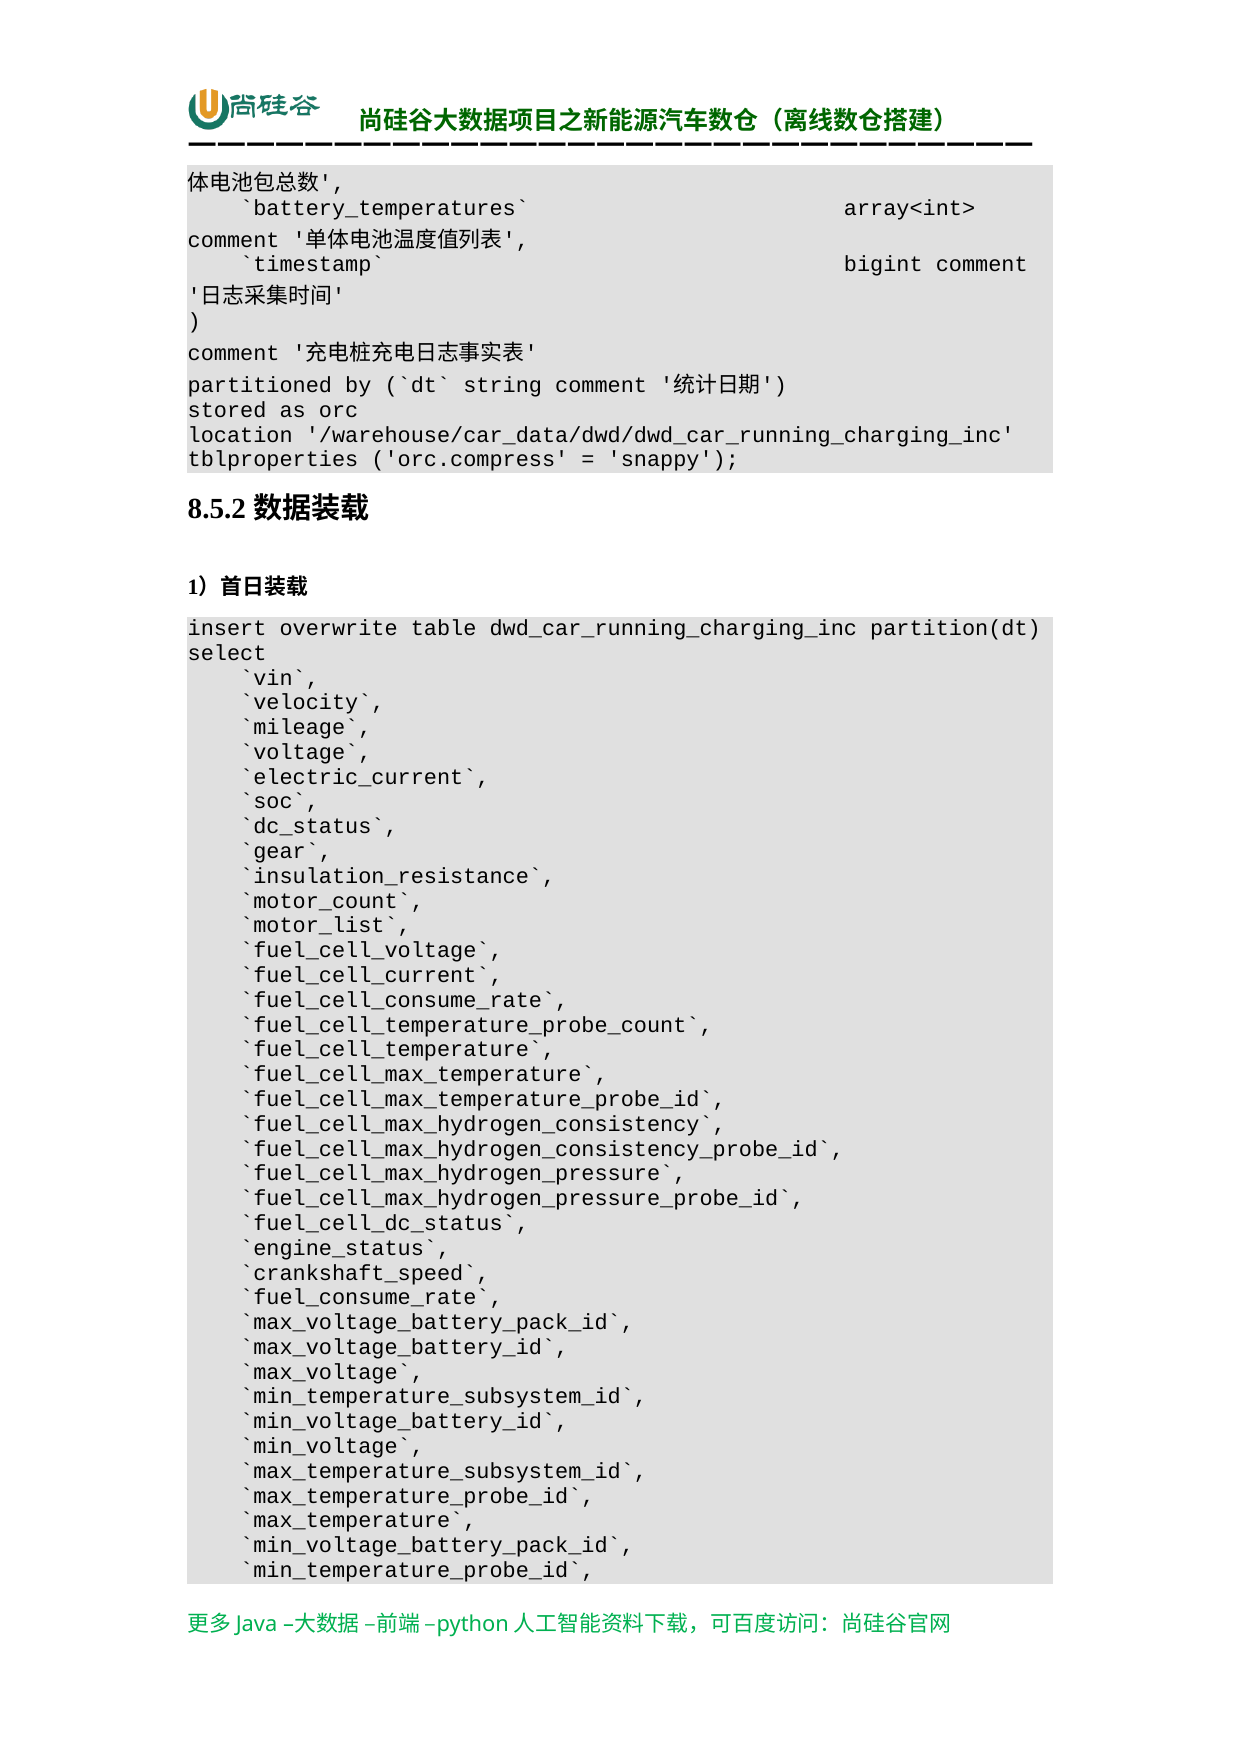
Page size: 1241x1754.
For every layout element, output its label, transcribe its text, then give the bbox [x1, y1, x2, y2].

picture [187, 88, 320, 130]
text `max_voltage_battery_pack_id`, [187, 1311, 1053, 1336]
text `motor_count`, [187, 890, 1053, 915]
text `crankshaft_speed`, [187, 1262, 1053, 1287]
text `max_temperature_probe_id`, [187, 1485, 1053, 1510]
text insert overwrite table dwd_car_running_charging_inc partition(dt) [187, 617, 1053, 642]
text `fuel_cell_voltage`, [187, 939, 1053, 964]
text `fuel_cell_max_hydrogen_pressure_probe_id`, [187, 1187, 1053, 1212]
text `soc`, [187, 791, 1053, 816]
text `dc_status`, [187, 816, 1053, 840]
text `fuel_cell_max_hydrogen_consistency_probe_id`, [187, 1138, 1053, 1163]
text stored as orc [187, 399, 1053, 424]
text select [187, 642, 1053, 667]
text `insulation_resistance`, [187, 865, 1053, 890]
text `velocity`, [187, 692, 1053, 716]
text `fuel_cell_max_hydrogen_consistency`, [187, 1113, 1053, 1138]
text `fuel_cell_consume_rate`, [187, 989, 1053, 1014]
text `timestamp` bigint comment '日志采集时间' [187, 253, 1053, 310]
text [187, 165, 1053, 197]
text `fuel_cell_max_temperature`, [187, 1063, 1053, 1088]
text `max_temperature`, [187, 1510, 1053, 1534]
text `max_temperature_subsystem_id`, [187, 1460, 1053, 1485]
text `min_temperature_probe_id`, [187, 1559, 1053, 1584]
text `min_voltage_battery_pack_id`, [187, 1534, 1053, 1559]
text `mileage`, [187, 716, 1053, 741]
text `fuel_cell_temperature_probe_count`, [187, 1014, 1053, 1039]
text `fuel_consume_rate`, [187, 1287, 1053, 1311]
text ) [187, 310, 1053, 335]
text `fuel_cell_max_temperature_probe_id`, [187, 1088, 1053, 1113]
text 1）首日装载 [187, 569, 1053, 601]
text `max_voltage_battery_id`, [187, 1336, 1053, 1361]
text `electric_current`, [187, 766, 1053, 791]
text `min_voltage`, [187, 1435, 1053, 1460]
text comment '充电桩充电日志事实表' [187, 335, 1053, 367]
text `fuel_cell_current`, [187, 964, 1053, 989]
text 8.5.2 数据装载 [187, 473, 1053, 538]
text `max_voltage`, [187, 1361, 1053, 1386]
text location '/warehouse/car_data/dwd/dwd_car_running_charging_inc' [187, 424, 1053, 449]
text `fuel_cell_dc_status`, [187, 1212, 1053, 1237]
text `fuel_cell_temperature`, [187, 1039, 1053, 1063]
text `fuel_cell_max_hydrogen_pressure`, [187, 1163, 1053, 1187]
text tblproperties ('orc.compress' = 'snappy'); [187, 449, 1053, 473]
text `min_voltage_battery_id`, [187, 1411, 1053, 1435]
text `gear`, [187, 840, 1053, 865]
text `battery_temperatures` array<int> comment '单体电池温度值列表', [187, 197, 1053, 253]
text partitioned by (`dt` string comment '统计日期') [187, 367, 1053, 399]
text `min_temperature_subsystem_id`, [187, 1386, 1053, 1411]
text `vin`, [187, 667, 1053, 692]
text `motor_list`, [187, 915, 1053, 939]
text `engine_status`, [187, 1237, 1053, 1262]
text `voltage`, [187, 741, 1053, 766]
